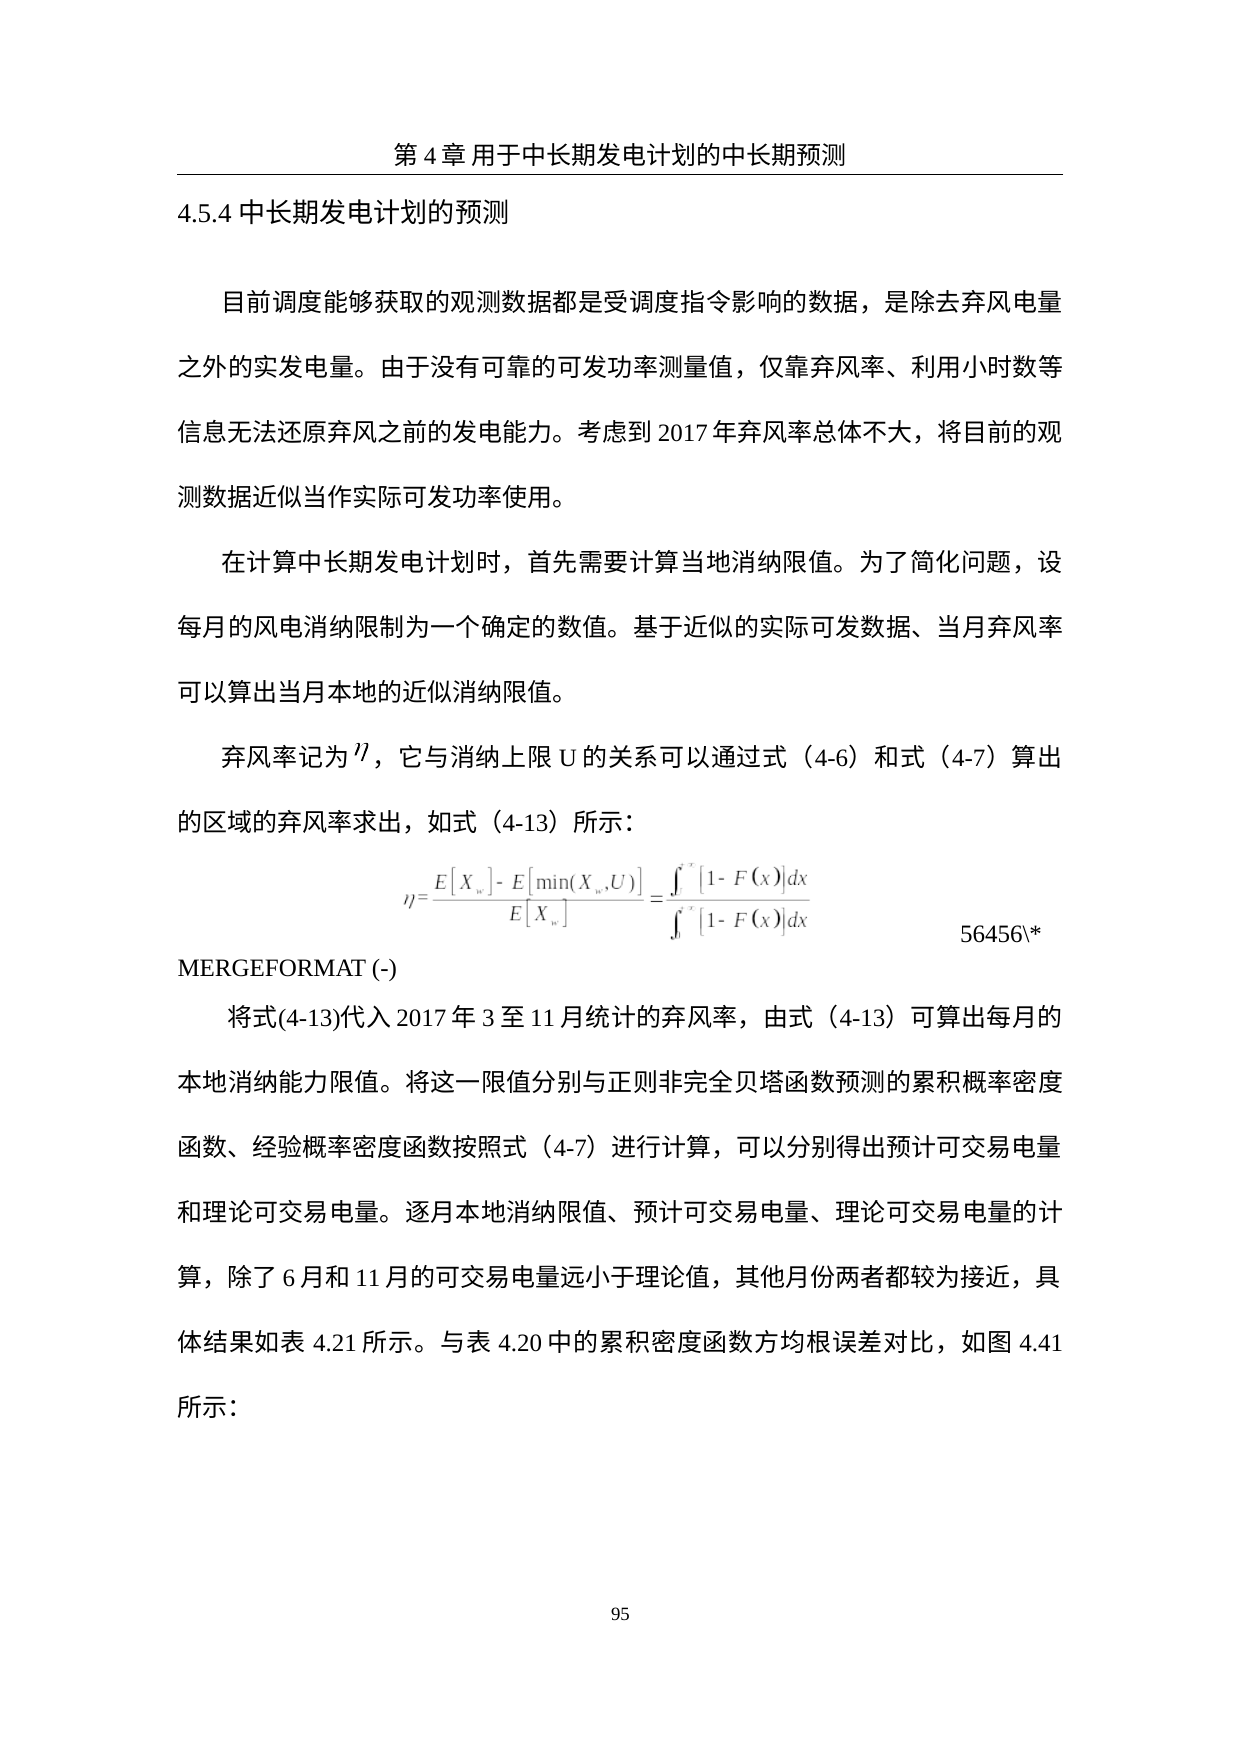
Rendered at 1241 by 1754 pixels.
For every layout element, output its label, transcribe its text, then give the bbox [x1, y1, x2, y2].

text 在计算中长期发电计划时，首先需要计算当地消纳限值。为了简化问题，设每月的风电消纳限制为一个确定的数值。基于近似的实际可发数据、当月弃风率，可以算出当月本地的近似消纳限值。 [177, 528, 1063, 723]
subtitle 4.5.4 中长期发电计划的预测 [177, 178, 1063, 243]
text 目前调度能够获取的观测数据都是受调度指令影响的数据，是除去弃风电量之外的实发电量。由于没有可靠的可发功率测量值，仅靠弃风率、利用小时数等信息无法还原弃风之前的发电能力。考虑到2017年弃风率总体不大，将目前的观测数据近似当作实际可发功率使用。 [177, 268, 1063, 528]
text 弃风率记为，它与消纳上限U的关系可以通过式（4-6）和式（4-7）算出的区域的弃风率求出，如式（4-13）所示： [177, 723, 1063, 853]
